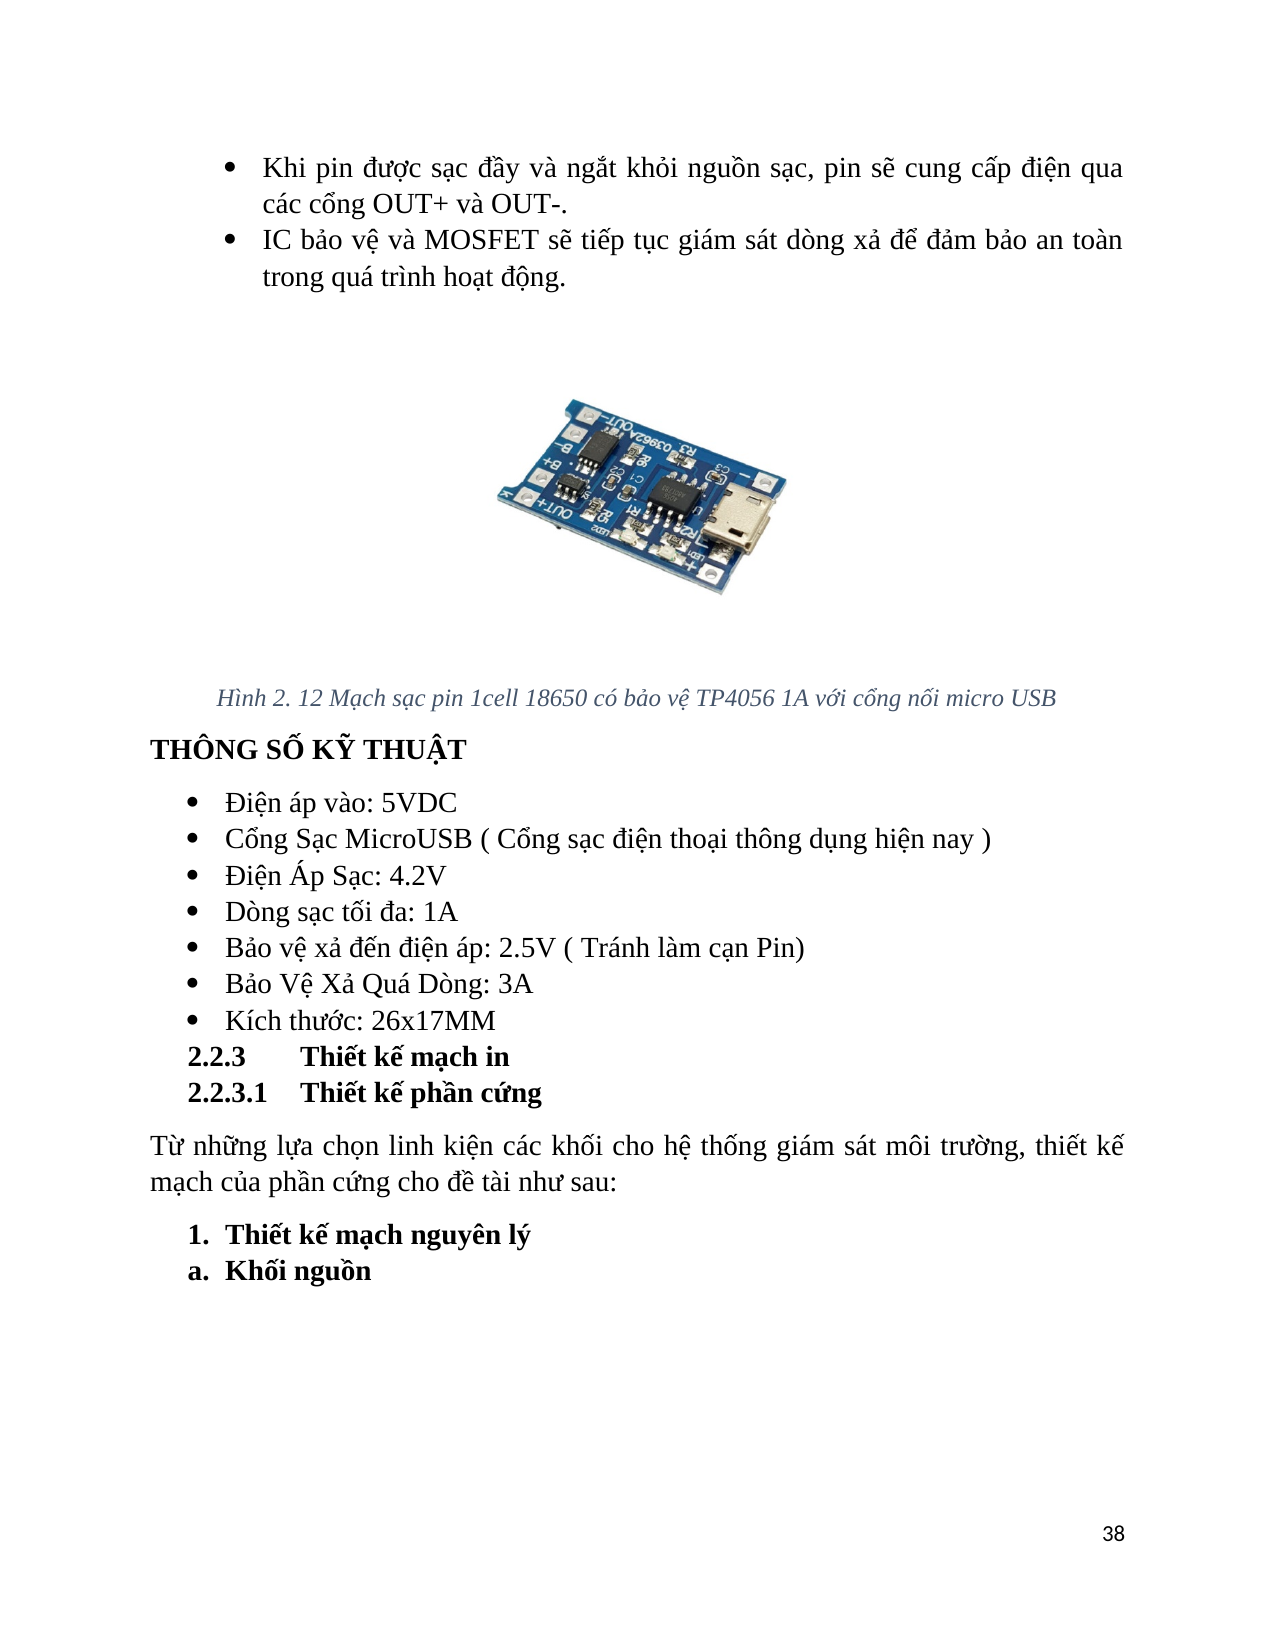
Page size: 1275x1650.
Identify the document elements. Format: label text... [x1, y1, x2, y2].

list Khối nguồn [187, 1253, 1125, 1286]
list Thiết kế phần cứng [187, 1075, 1125, 1108]
list Điện áp vào: 5VDC [187, 785, 1125, 819]
list Cổng Sạc MicroUSB ( Cổng sạc điện thoại thông dụng hiện nay ) [187, 821, 1125, 855]
list Khi pin được sạc đầy và ngắt khỏi nguồn sạc, pin sẽ cung cấp điện qua các cổng OUT+ và OUT-. [225, 150, 1125, 220]
list Bảo Vệ Xả Quá Dòng: 3A [187, 966, 1125, 1000]
picture [476, 331, 808, 664]
list Thiết kế mạch nguyên lý [187, 1217, 1125, 1250]
text Từ những lựa chọn linh kiện các khối cho hệ thống giám sát môi trường, thiết kế mạch của phần cứng cho đề tài như sau: [150, 1128, 1125, 1197]
text THÔNG SỐ KỸ THUẬT [150, 732, 1125, 766]
list Kích thước: 26x17MM [187, 1003, 1125, 1036]
list Bảo vệ xả đến điện áp: 2.5V ( Tránh làm cạn Pin) [187, 930, 1125, 964]
list IC bảo vệ và MOSFET sẽ tiếp tục giám sát dòng xả để đảm bảo an toàn trong quá trình hoạt động. [225, 222, 1125, 292]
list Thiết kế mạch in [187, 1039, 1125, 1072]
list Dòng sạc tối đa: 1A [187, 894, 1125, 927]
list Điện Áp Sạc: 4.2V [187, 858, 1125, 891]
